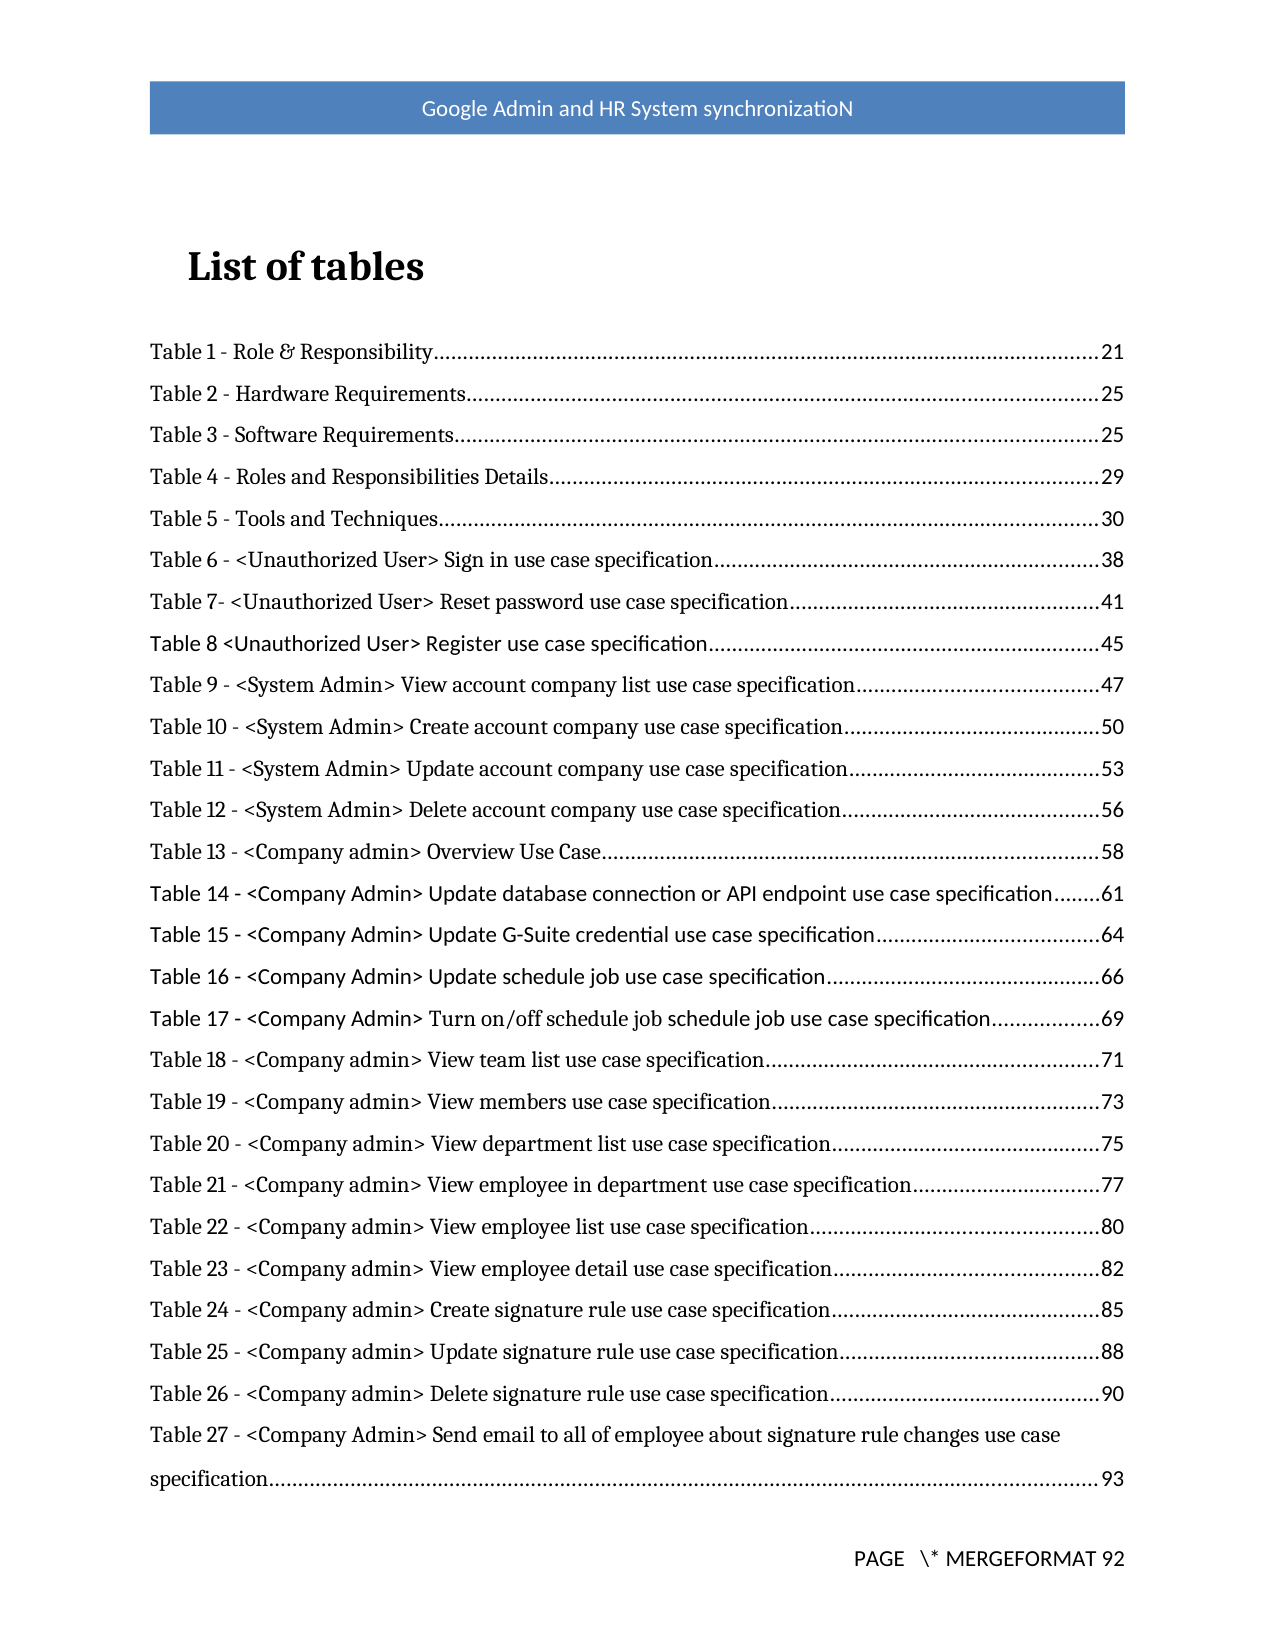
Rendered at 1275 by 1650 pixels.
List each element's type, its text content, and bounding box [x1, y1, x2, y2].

text Table 4 - Roles and Responsibilities Details 29 [150, 458, 1125, 495]
text Table 9 - <System Admin> View account company list use case specification 47 [150, 666, 1125, 703]
text Table 14 - <Company Admin> Update database connection or API endpoint use case specification 61 [150, 874, 1125, 912]
text Table 13 - <Company admin> Overview Use Case 58 [150, 833, 1125, 870]
text Table 21 - <Company admin> View employee in department use case specification 77 [150, 1166, 1125, 1203]
text Table 1 - Role & Responsibility 21 [150, 333, 1125, 370]
text Table 19 - <Company admin> View members use case specification 73 [150, 1083, 1125, 1120]
text Table 7- <Unauthorized User> Reset password use case specification 41 [150, 583, 1125, 620]
text Table 11 - <System Admin> Update account company use case specification 53 [150, 749, 1125, 787]
text Table 12 - <System Admin> Delete account company use case specification 56 [150, 791, 1125, 828]
text Table 3 - Software Requirements 25 [150, 416, 1125, 453]
text Table 17 - <Company Admin> Turn on/off schedule job schedule job use case specification 69 [150, 999, 1125, 1037]
text Table 25 - <Company admin> Update signature rule use case specification 88 [150, 1333, 1125, 1370]
text Table 26 - <Company admin> Delete signature rule use case specification 90 [150, 1374, 1125, 1412]
text Table 15 - <Company Admin> Update G-Suite credential use case specification 64 [150, 916, 1125, 953]
text Table 27 - <Company Admin> Send email to all of employee about signature rule changes use case specification 93 [150, 1416, 1125, 1497]
text Table 10 - <System Admin> Create account company use case specification 50 [150, 708, 1125, 745]
text Table 22 - <Company admin> View employee list use case specification 80 [150, 1208, 1125, 1245]
text Table 23 - <Company admin> View employee detail use case specification 82 [150, 1249, 1125, 1287]
text Table 16 - <Company Admin> Update schedule job use case specification 66 [150, 958, 1125, 995]
subtitle List of tables [187, 229, 1125, 304]
text Table 24 - <Company admin> Create signature rule use case specification 85 [150, 1291, 1125, 1328]
text Table 6 - <Unauthorized User> Sign in use case specification 38 [150, 541, 1125, 578]
text Table 5 - Tools and Techniques 30 [150, 499, 1125, 537]
text Table 18 - <Company admin> View team list use case specification 71 [150, 1041, 1125, 1078]
text Table 8 <Unauthorized User> Register use case specification 45 [150, 624, 1125, 662]
text Table 20 - <Company admin> View department list use case specification 75 [150, 1124, 1125, 1162]
text Table 2 - Hardware Requirements 25 [150, 374, 1125, 412]
